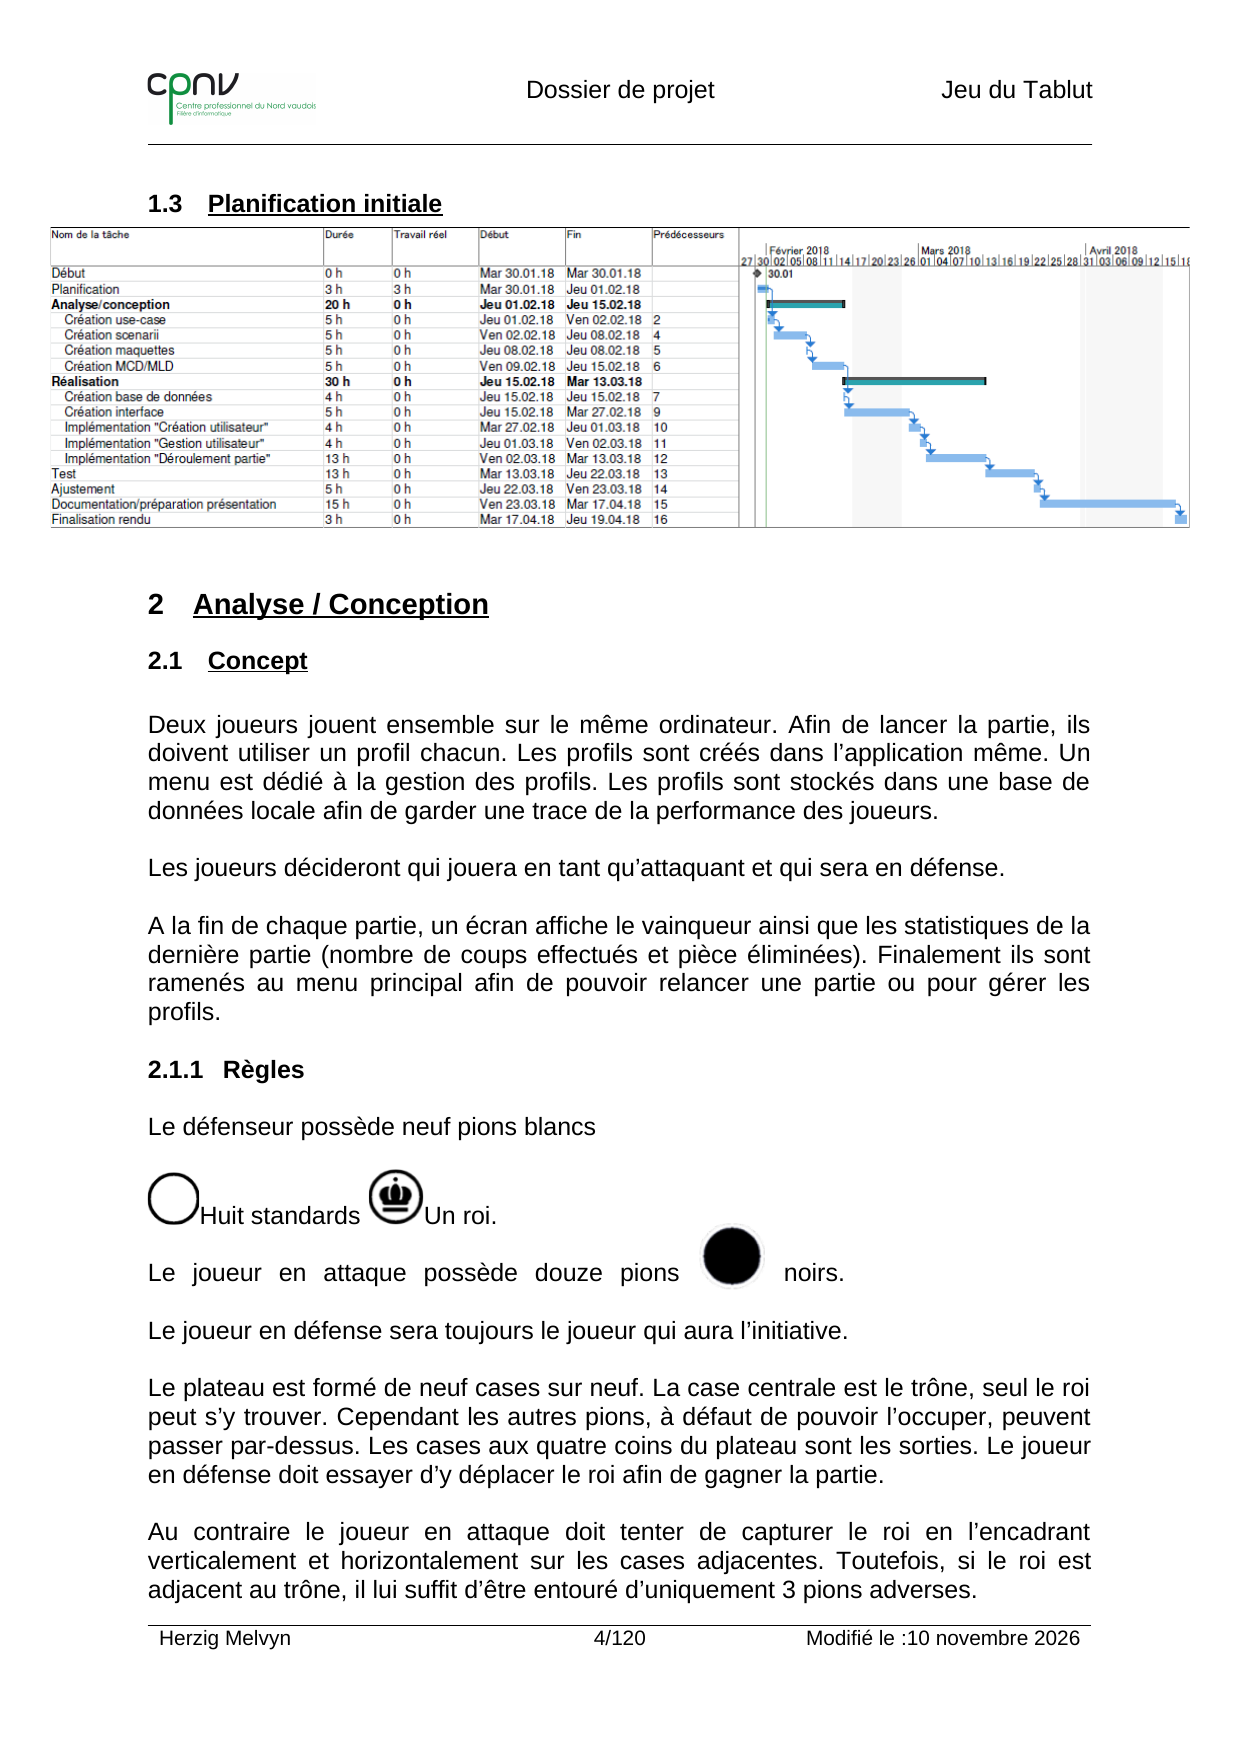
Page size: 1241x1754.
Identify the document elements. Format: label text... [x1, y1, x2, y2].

text Huit standards Un roi. [148, 1169, 1092, 1229]
list Deux joueurs jouent ensemble sur le même ordinateur. Afin de lancer la partie, ils doivent utiliser un profil chacun. Les profils sont créés dans l’application même. Un menu est dédié à la gestion des profils. Les profils sont stockés dans une base de données locale afin de garder une trace de la performance des joueurs. [148, 709, 1092, 824]
picture [50, 227, 1190, 528]
list Les joueurs décideront qui jouera en tant qu’attaquant et qui sera en défense. [148, 853, 1092, 882]
subtitle Analyse / Conception [148, 587, 1092, 621]
text Le joueur en attaque possède douze pions noirs. [148, 1258, 699, 1287]
subtitle Planification initiale [148, 189, 1092, 218]
list A la fin de chaque partie, un écran affiche le vainqueur ainsi que les statistiques de la dernière partie (nombre de coups effectués et pièce éliminées). Finalement ils sont ramenés au menu principal afin de pouvoir relancer une partie ou pour gérer les profils. [148, 911, 1092, 1026]
picture [699, 1223, 765, 1290]
text Le plateau est formé de neuf cases sur neuf. La case centrale est le trône, seul le roi peut s’y trouver. Cependant les autres pions, à défaut de pouvoir l’occuper, peuvent passer par-dessus. Les cases aux quatre coins du plateau sont les sorties. Le joueur en défense doit essayer d’y déplacer le roi afin de gagner la partie. [148, 1373, 1092, 1488]
text Le joueur en défense sera toujours le joueur qui aura l’initiative. [148, 1316, 1092, 1344]
text Le joueur en attaque possède douze pions noirs. [765, 1258, 1092, 1287]
picture [368, 1169, 424, 1225]
text Le défenseur possède neuf pions blancs [148, 1112, 1092, 1141]
picture [147, 1172, 200, 1225]
text Au contraire le joueur en attaque doit tenter de capturer le roi en l’encadrant verticalement et horizontalement sur les cases adjacentes. Toutefois, si le roi est adjacent au trône, il lui suffit d’être entouré d’uniquement 3 pions adverses. [148, 1517, 1092, 1603]
subtitle Concept [148, 646, 1092, 674]
picture [147, 73, 316, 125]
subtitle Règles [148, 1054, 1092, 1083]
